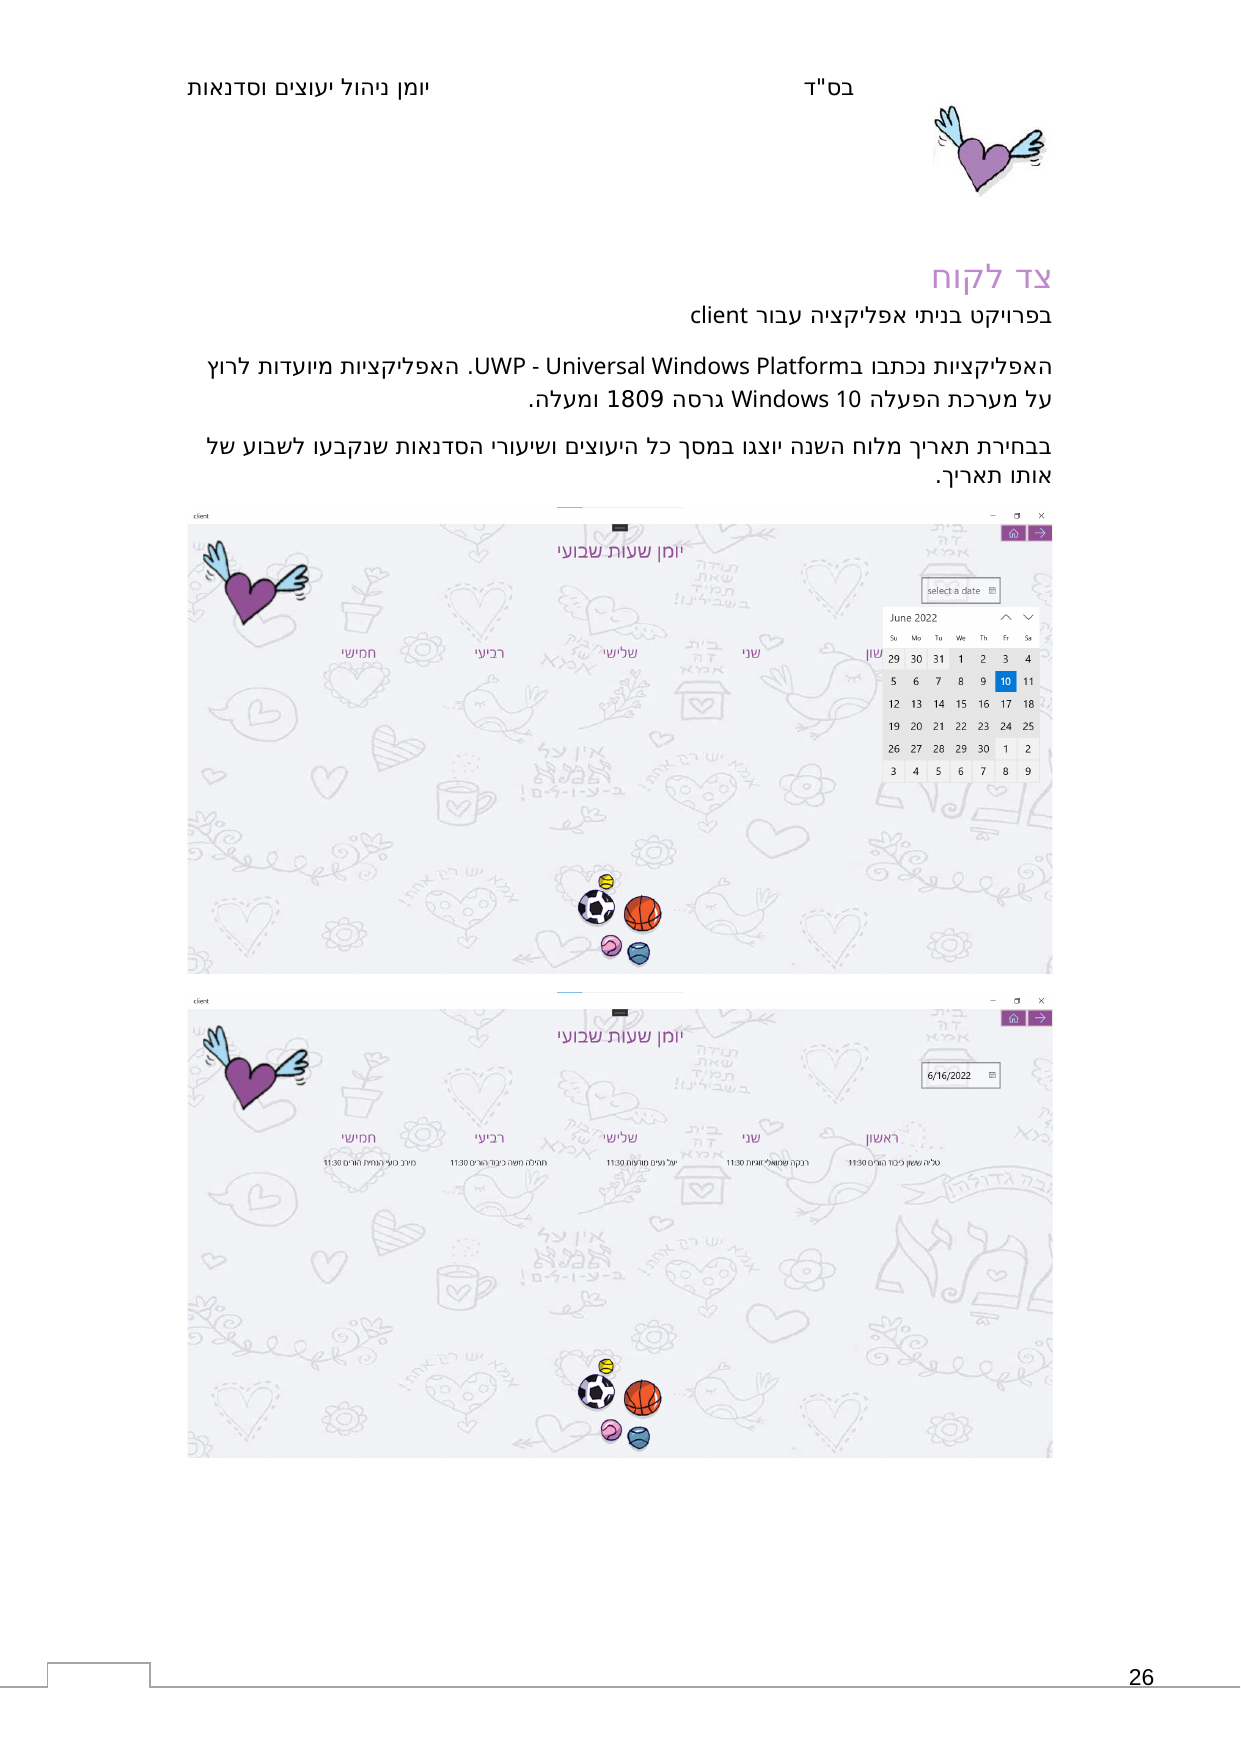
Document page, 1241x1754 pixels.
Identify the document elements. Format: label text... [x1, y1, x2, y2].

text האפליקציות נכתבו בUWP - Universal Windows Platform. האפליקציות מיועדות לרוץ על מערכת הפעלה Windows 10 גרסה 1809 ומעלה. [187, 350, 1053, 414]
text בבחירת תאריך מלוח השנה יוצגו במסך כל היעוצים ושיעורי הסדנאות שנקבעו לשבוע של אותו תאריך. [187, 433, 1053, 489]
text בפרויקט בניתי אפליקציה עבור client [187, 299, 1053, 331]
picture [187, 507, 1053, 974]
subtitle צד לקוח [187, 257, 1053, 296]
picture [187, 992, 1053, 1458]
picture [933, 100, 1053, 199]
